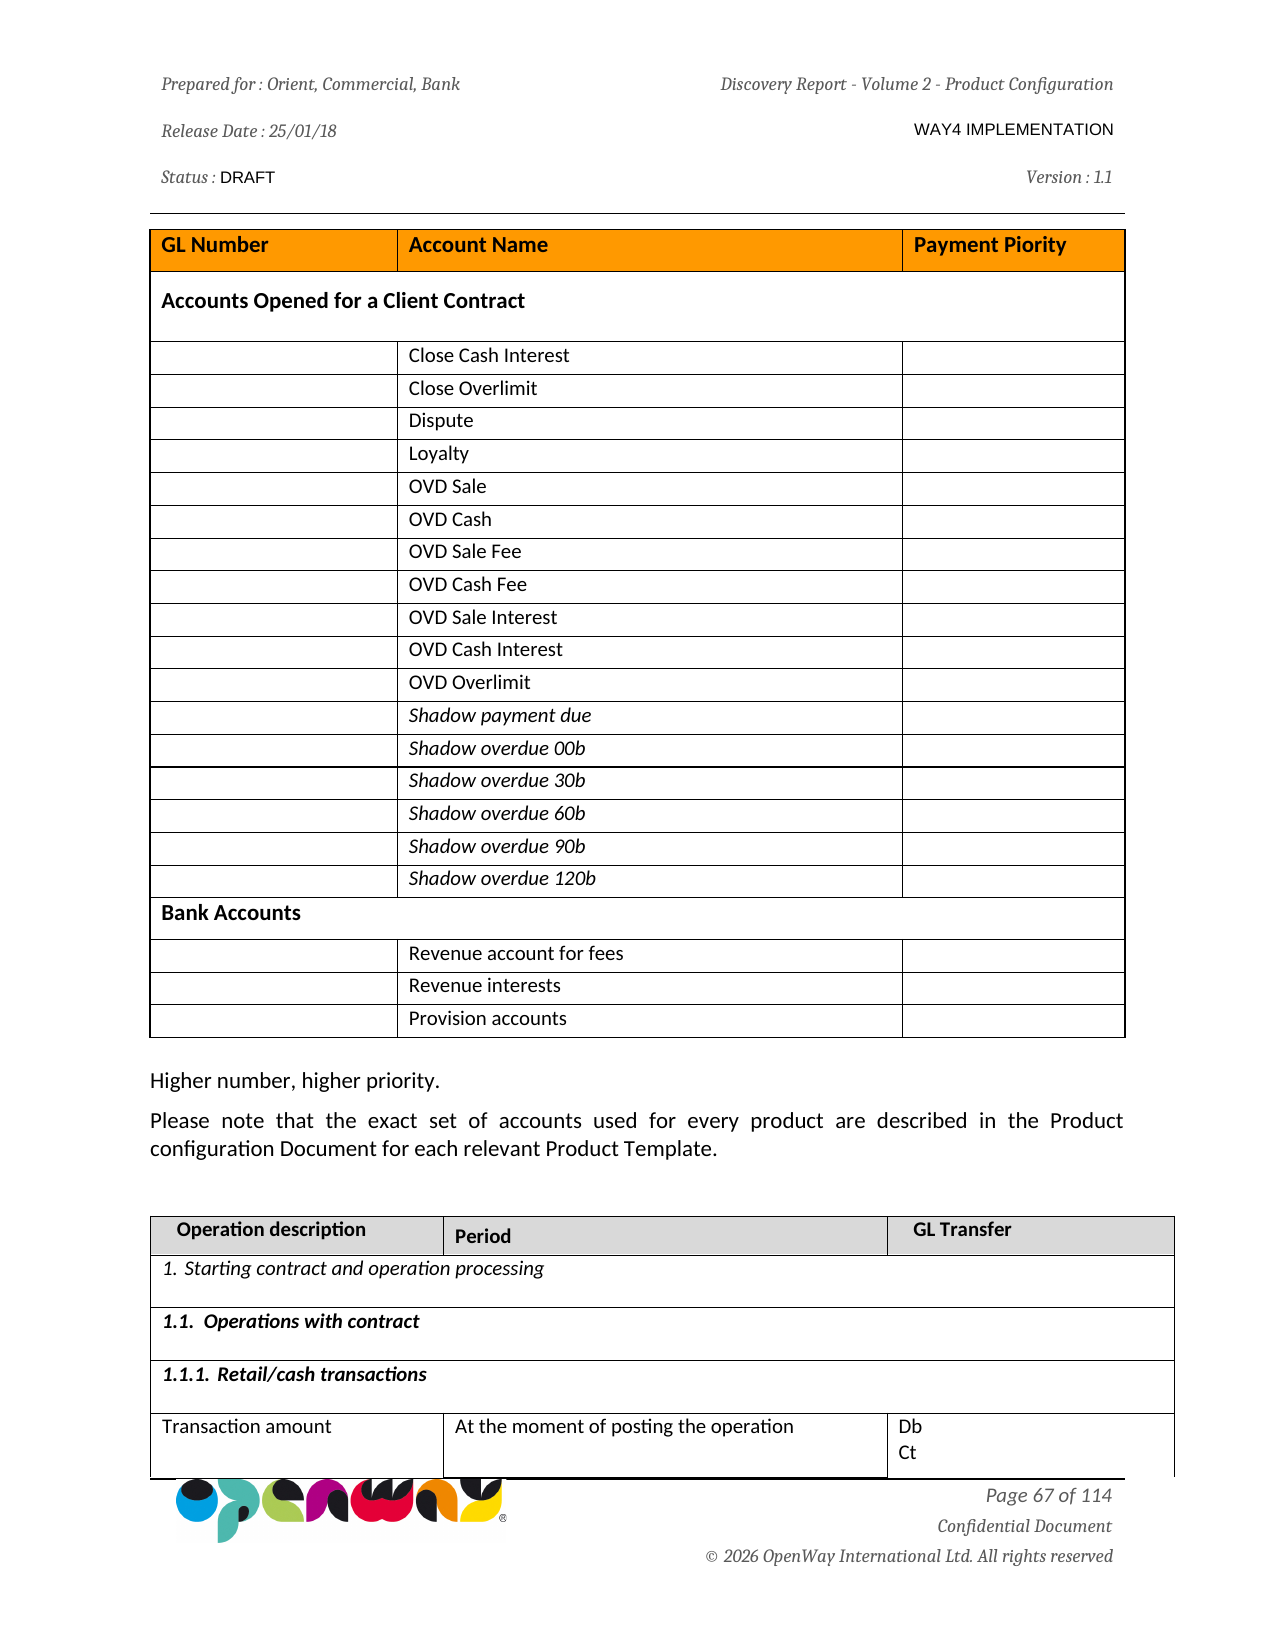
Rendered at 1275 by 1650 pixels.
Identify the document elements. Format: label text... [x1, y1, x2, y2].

table_cell [903, 702, 1124, 734]
table_header GL Number [151, 230, 397, 271]
table_cell [903, 473, 1124, 505]
table_cell [151, 669, 397, 701]
table_cell [151, 866, 397, 897]
table_cell [151, 571, 397, 603]
table_cell OVD Overlimit [398, 669, 902, 701]
table_cell [903, 1005, 1124, 1037]
table_cell Shadow overdue 60b [398, 800, 902, 832]
table_cell [903, 833, 1124, 864]
table_cell [903, 408, 1124, 439]
table_cell [151, 440, 397, 472]
table_cell [903, 800, 1124, 832]
table_cell Shadow payment due [398, 702, 902, 734]
table_cell [151, 735, 397, 766]
table_cell OVD Sale Interest [398, 604, 902, 636]
table_cell [903, 669, 1124, 701]
table_cell [903, 539, 1124, 570]
table_cell Dispute [398, 408, 902, 439]
table_cell [903, 272, 1124, 341]
text Please note that the exact set of accounts used for every product are described in the Product configuration Document for each relevant Product Template. [150, 1107, 1125, 1163]
picture [176, 1479, 507, 1543]
table_cell [903, 940, 1124, 972]
table_cell Db Ct [888, 1414, 1174, 1477]
table_cell Revenue interests [398, 973, 902, 1004]
table_cell [151, 539, 397, 570]
table_cell [903, 440, 1124, 472]
table_cell [903, 342, 1124, 374]
table_cell [151, 1005, 397, 1037]
table_cell [151, 800, 397, 832]
table_cell [151, 637, 397, 668]
table_cell [903, 973, 1124, 1004]
table_cell Loyalty [398, 440, 902, 472]
table_cell Shadow overdue 00b [398, 735, 902, 766]
table_cell Shadow overdue 30b [398, 768, 902, 799]
table_cell 1. Starting contract and operation processing [151, 1256, 1174, 1307]
table_cell Revenue account for fees [398, 940, 902, 972]
table_cell OVD Sale [398, 473, 902, 505]
table_cell Accounts Opened for a Client Contract [151, 272, 903, 341]
table_cell [903, 898, 1124, 939]
table_header Period [444, 1217, 887, 1254]
table_cell Shadow overdue 120b [398, 866, 902, 897]
table_cell Close Overlimit [398, 375, 902, 407]
table_cell [151, 940, 397, 972]
table_header Operation description [151, 1217, 443, 1254]
table_cell At the moment of posting the operation [444, 1414, 887, 1477]
table_cell OVD Cash Interest [398, 637, 902, 668]
table_cell [151, 833, 397, 864]
table_cell [151, 702, 397, 734]
table_cell OVD Cash [398, 506, 902, 537]
table_cell Close Cash Interest [398, 342, 902, 374]
table_header GL Transfer [888, 1217, 1174, 1254]
table_cell [903, 866, 1124, 897]
table_cell [151, 768, 397, 799]
table_cell OVD Sale Fee [398, 539, 902, 570]
table_header Account Name [398, 230, 902, 271]
table_cell [903, 637, 1124, 668]
table_cell [903, 506, 1124, 537]
table_cell [903, 604, 1124, 636]
text Higher number, higher priority. [150, 1066, 1125, 1094]
table_cell 1.1.1. Retail/cash transactions [151, 1361, 1174, 1413]
table_cell [903, 768, 1124, 799]
table_cell [151, 408, 397, 439]
table_cell OVD Cash Fee [398, 571, 902, 603]
table_cell [151, 473, 397, 505]
table_cell [151, 375, 397, 407]
table_cell Transaction amount [151, 1414, 443, 1477]
table_cell Provision accounts [398, 1005, 902, 1037]
table_cell Shadow overdue 90b [398, 833, 902, 864]
table_header Payment Piority [903, 230, 1124, 271]
table_cell [903, 571, 1124, 603]
table_cell [151, 342, 397, 374]
table_cell [151, 604, 397, 636]
table_cell [903, 735, 1124, 766]
table_cell Bank Accounts [151, 898, 903, 939]
table_cell [151, 973, 397, 1004]
table_cell [903, 375, 1124, 407]
table_cell [151, 506, 397, 537]
table_cell 1.1. Operations with contract [151, 1308, 1174, 1360]
